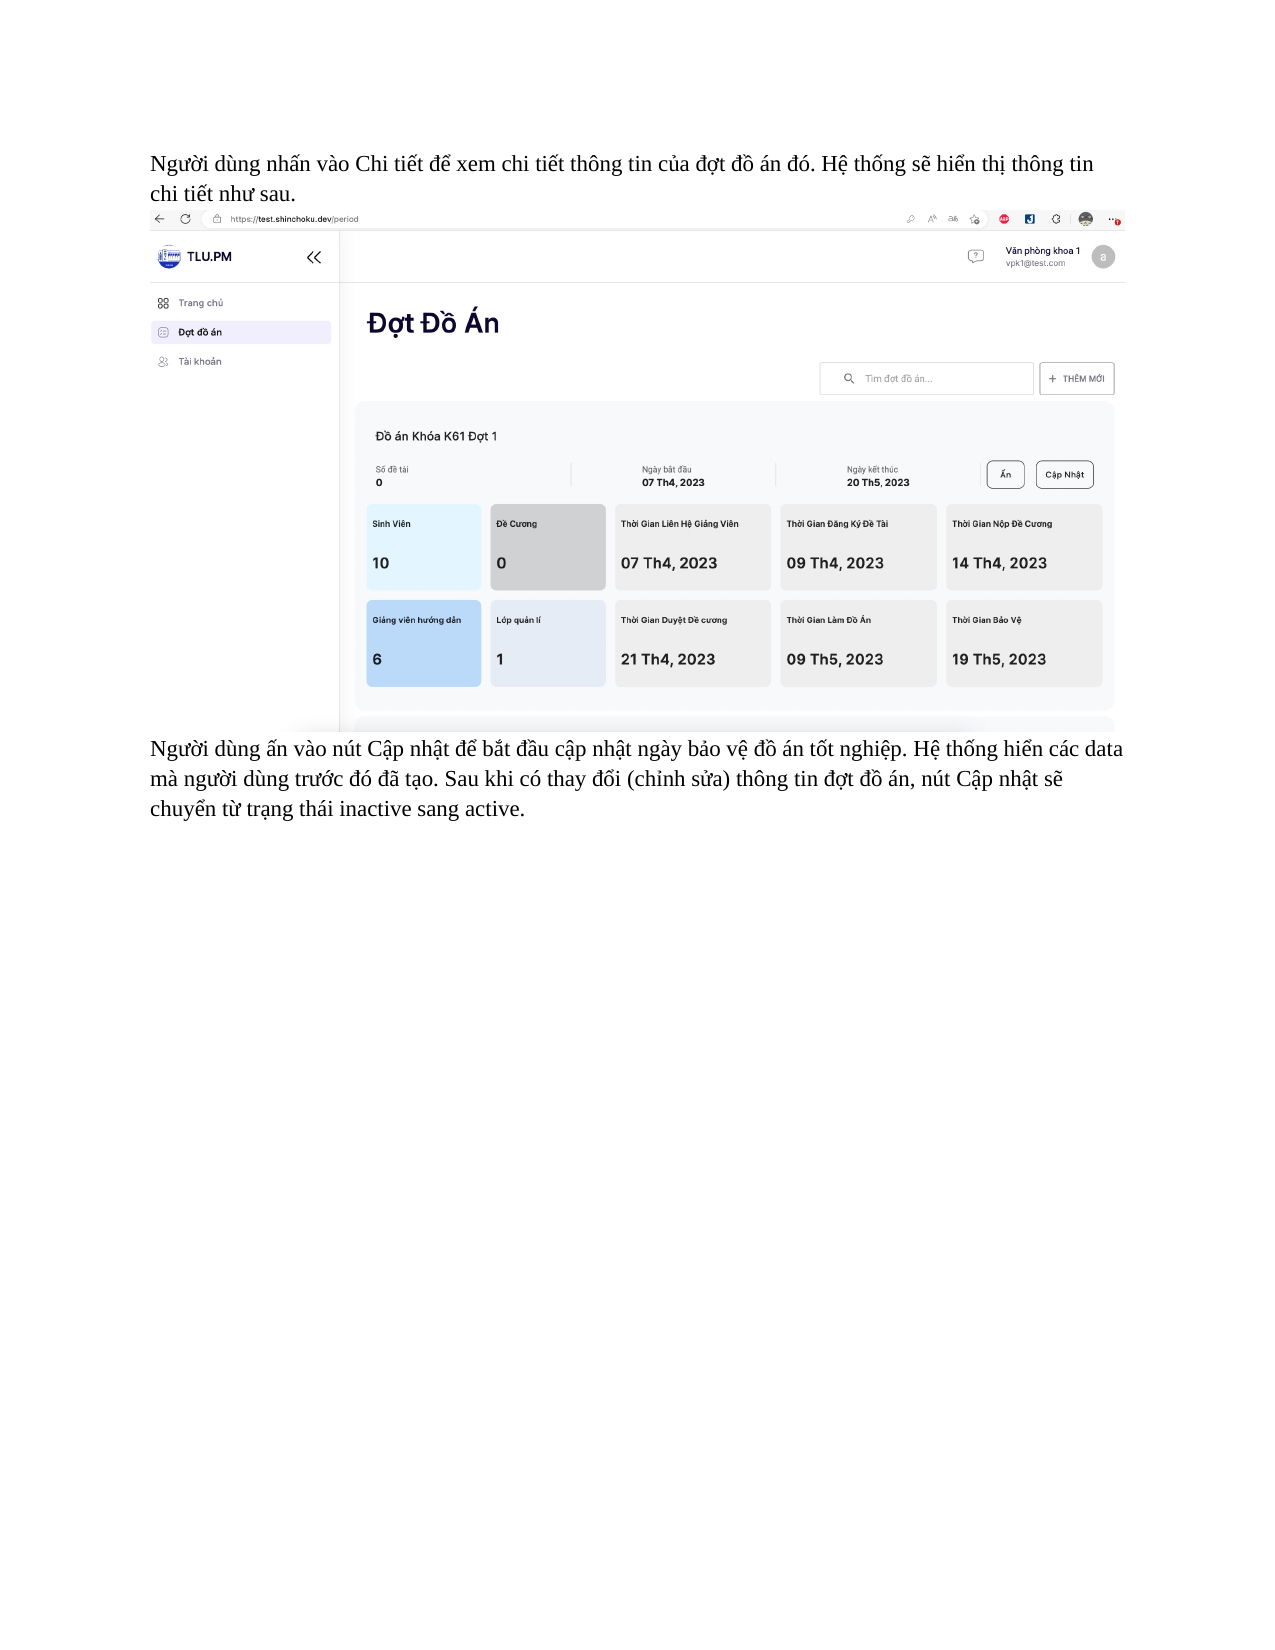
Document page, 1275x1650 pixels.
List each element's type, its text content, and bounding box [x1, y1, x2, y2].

picture [150, 210, 1125, 732]
text Người dùng nhấn vào Chi tiết để xem chi tiết thông tin của đợt đồ án đó. Hệ thống sẽ hiển thị thông tin chi tiết như sau. [150, 150, 1125, 210]
text Người dùng ấn vào nút Cập nhật để bắt đầu cập nhật ngày bảo vệ đồ án tốt nghiệp. Hệ thống hiển các data mà người dùng trước đó đã tạo. Sau khi có thay đổi (chỉnh sửa) thông tin đợt đồ án, nút Cập nhật sẽ chuyển từ trạng thái inactive sang active. [150, 735, 1125, 822]
